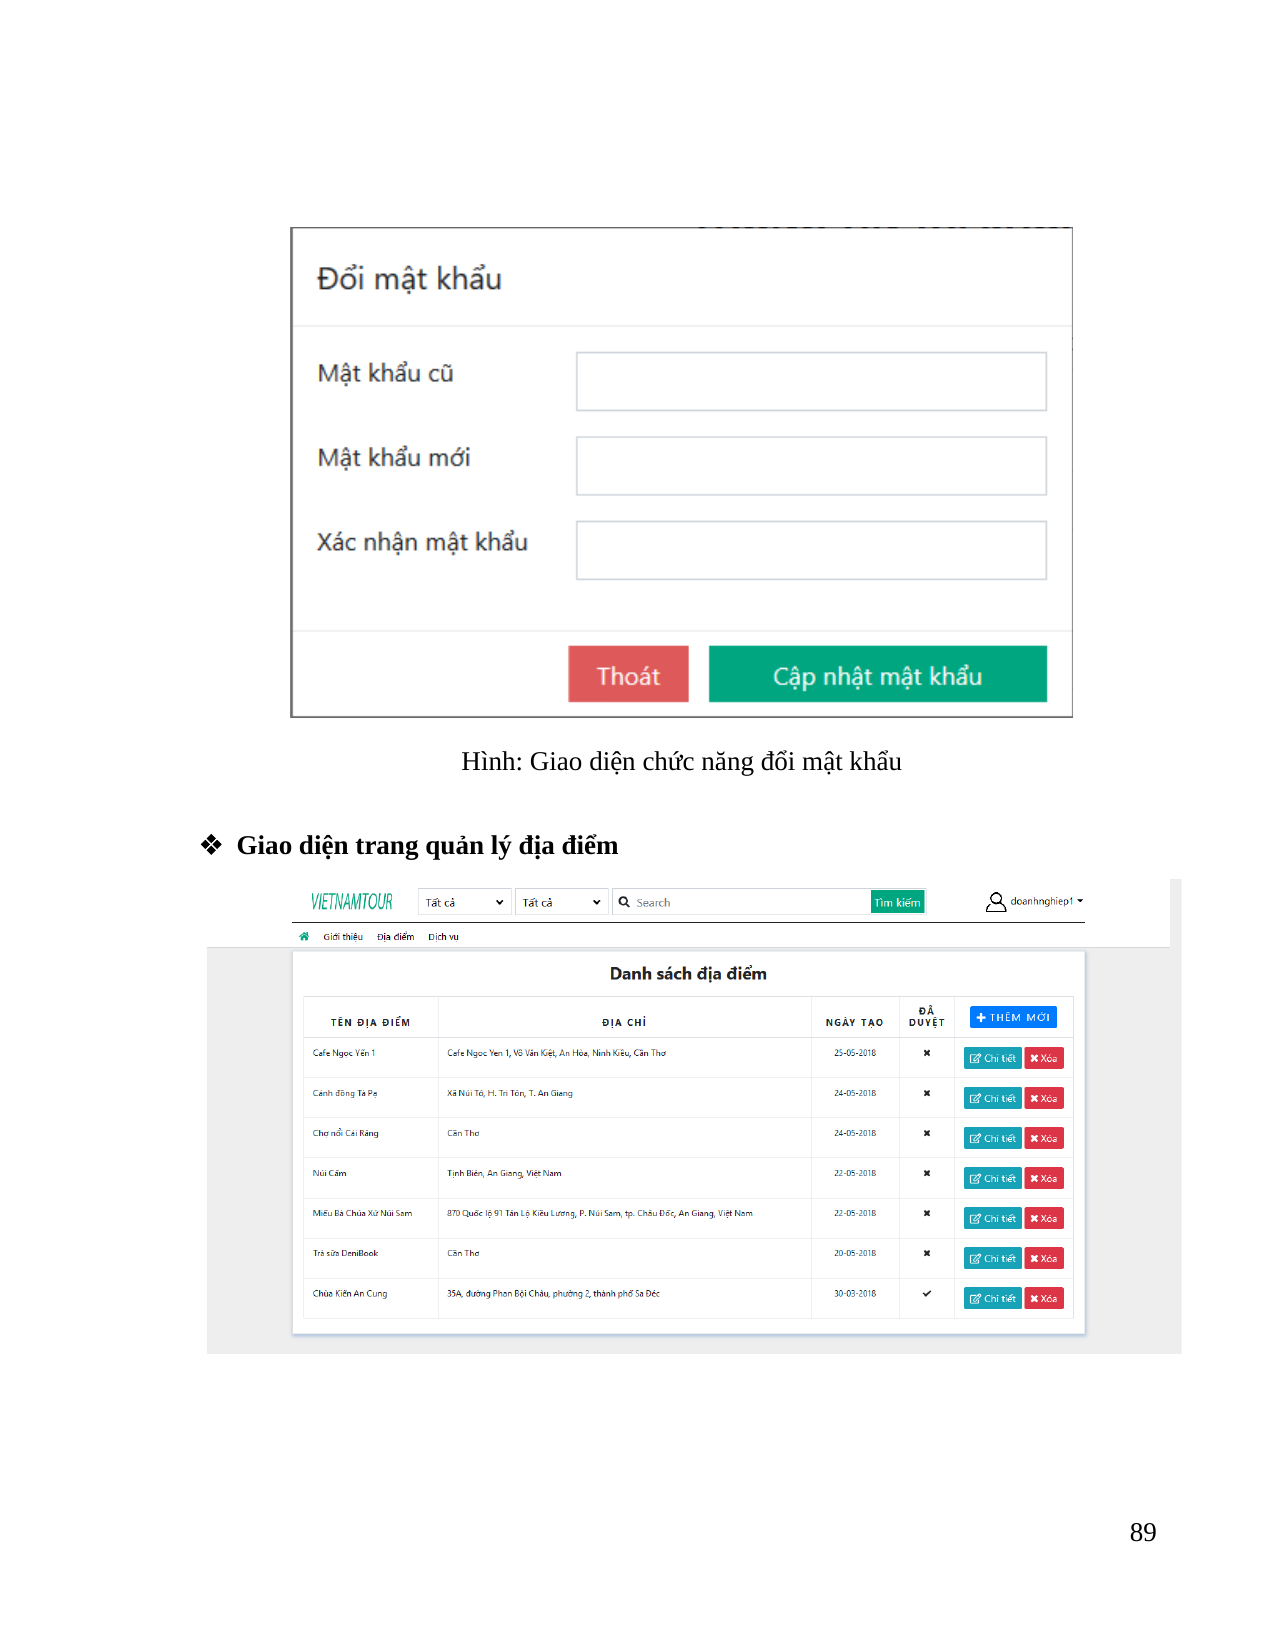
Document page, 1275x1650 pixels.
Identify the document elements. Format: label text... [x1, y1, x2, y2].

list Giao diện trang quản lý địa điểm [199, 829, 1156, 860]
picture [290, 227, 1073, 718]
picture [206, 879, 1182, 1354]
subtitle Hình: Giao diện chức năng đổi mật khẩu [207, 745, 1156, 776]
